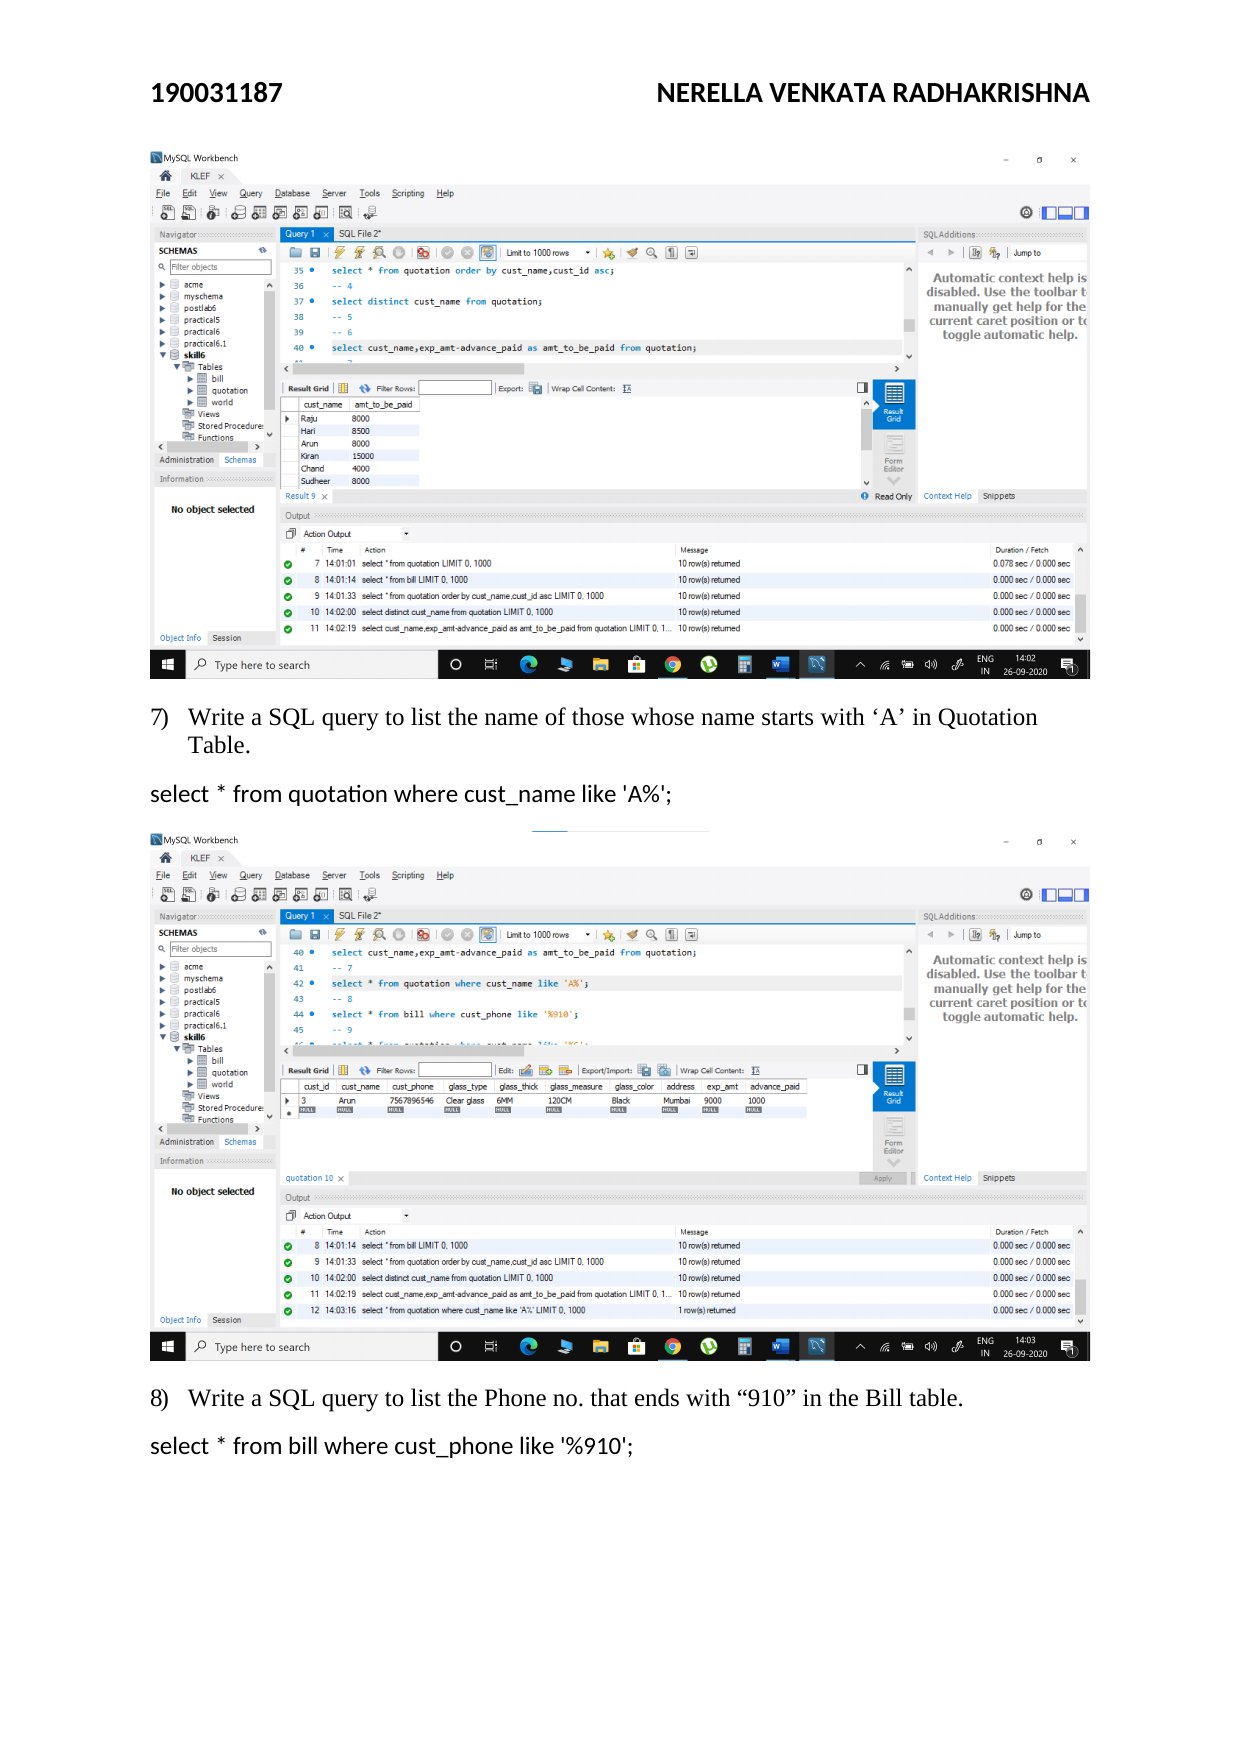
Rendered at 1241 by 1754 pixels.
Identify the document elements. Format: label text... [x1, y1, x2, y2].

list Write a SQL query to list the Phone no. that ends with “910” in the Bill table. [150, 1383, 1090, 1412]
text select * from quotation where cust_name like 'A%'; [150, 778, 1090, 808]
text select * from bill where cust_phone like '%910'; [150, 1431, 1090, 1461]
picture [150, 831, 1091, 1361]
picture [150, 150, 1091, 679]
list Write a SQL query to list the name of those whose name starts with ‘A’ in Quotation Table. [150, 702, 1090, 759]
